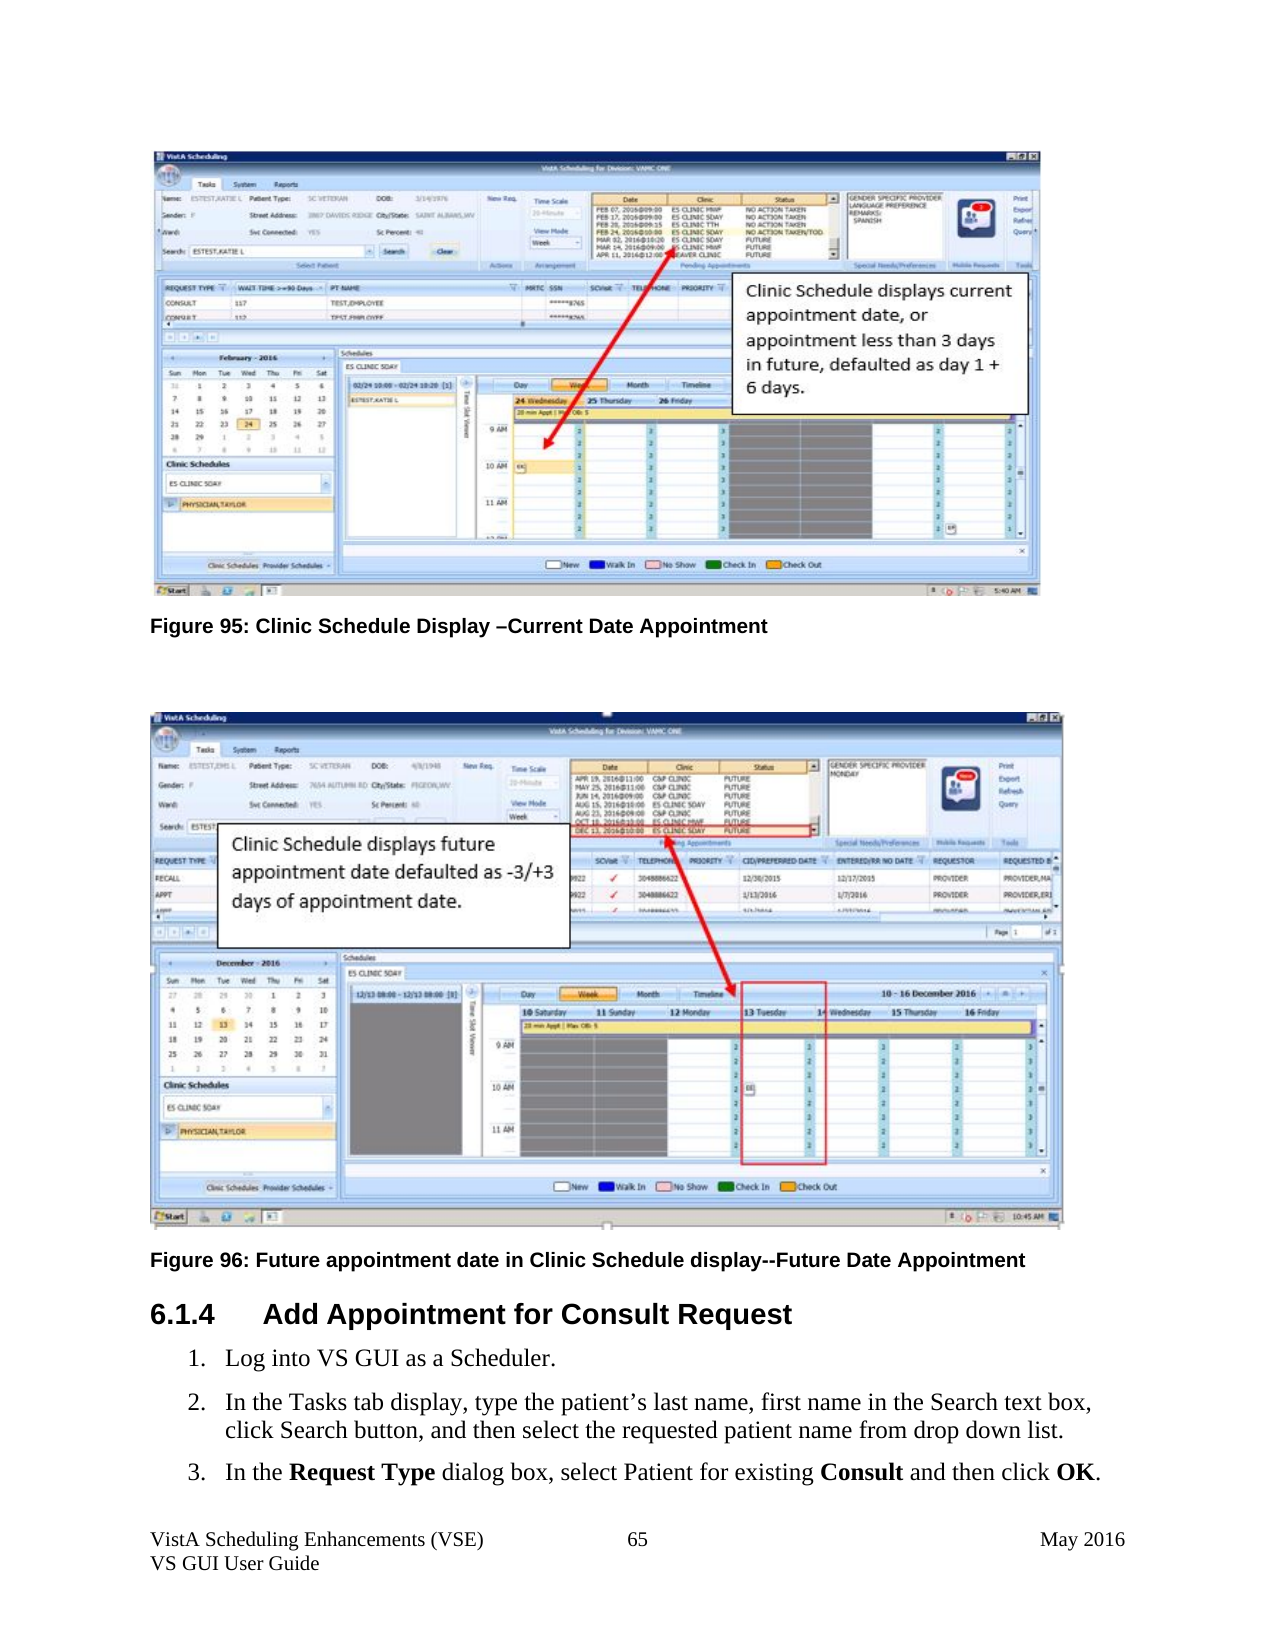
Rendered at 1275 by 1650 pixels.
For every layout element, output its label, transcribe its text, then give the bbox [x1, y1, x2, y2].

list Log into VS GUI as a Scheduler. [187, 1343, 1125, 1372]
subtitle Add Appointment for Consult Request [150, 1297, 1125, 1331]
list In the Tasks tab display, type the patient’s last name, first name in the Search text box, click Search button, and then select the requested patient name from drop down list. [187, 1387, 1125, 1444]
picture [150, 150, 1042, 596]
picture [150, 712, 1065, 1230]
list In the Request Type dialog box, select Patient for existing Consult and then click OK. [187, 1457, 1125, 1486]
